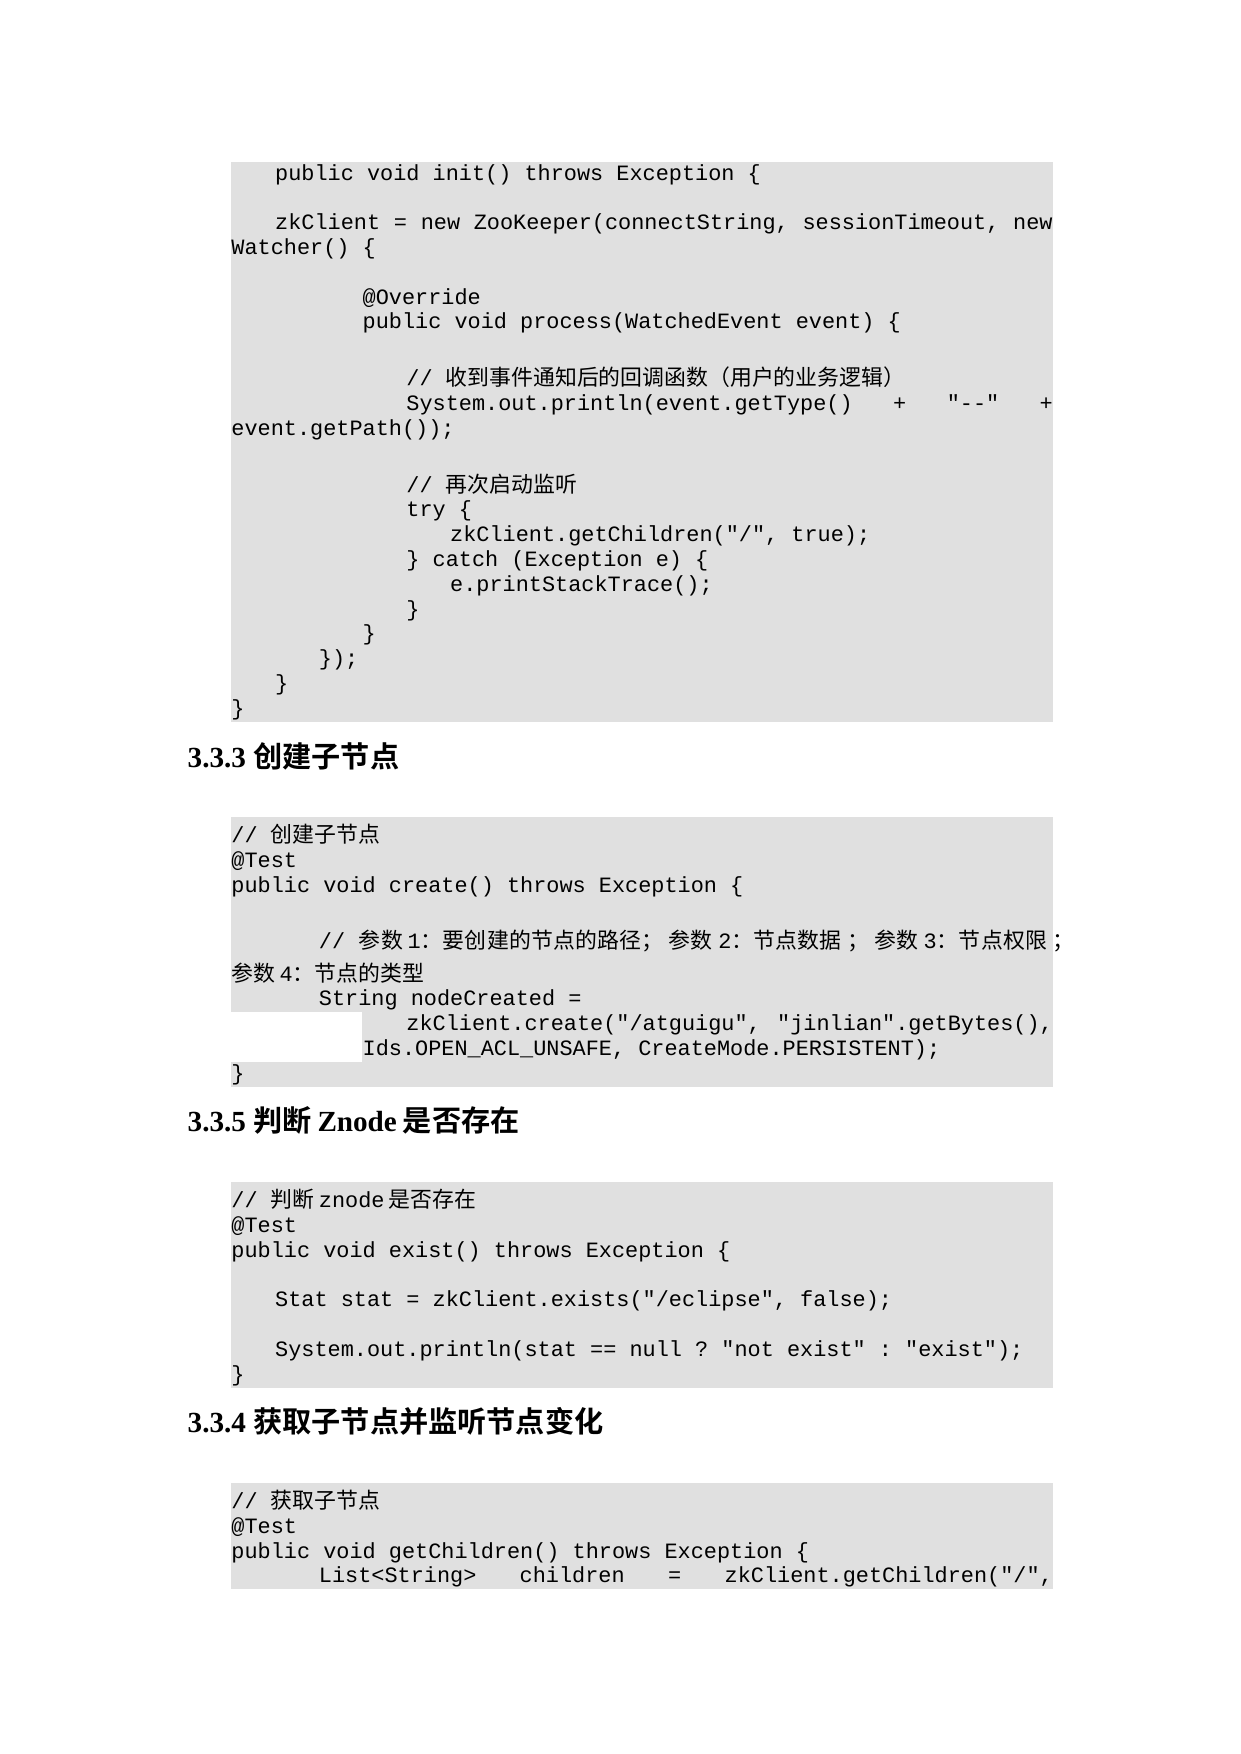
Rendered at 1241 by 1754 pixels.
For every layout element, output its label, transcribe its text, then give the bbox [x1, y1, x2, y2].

text @Test [231, 849, 1053, 874]
text public void init() throws Exception { [231, 162, 1053, 187]
text // 获取子节点 [231, 1483, 1053, 1515]
text System.out.println(stat == null ? "not exist" : "exist"); [231, 1338, 1053, 1363]
subtitle 3.3.4 获取子节点并监听节点变化 [187, 1388, 1053, 1453]
text e.printStackTrace(); [231, 573, 1053, 598]
text } [231, 1363, 1053, 1388]
text // 收到事件通知后的回调函数（用户的业务逻辑） [231, 360, 1053, 392]
text }); [231, 647, 1053, 672]
text public void exist() throws Exception { [231, 1239, 1053, 1264]
text @Test [231, 1214, 1053, 1239]
text // 参数1：要创建的节点的路径； 参数2：节点数据 ； 参数3：节点权限 ；参数4：节点的类型 [231, 923, 1053, 987]
text public void getChildren() throws Exception { [231, 1540, 1053, 1564]
text try { [231, 499, 1053, 523]
text } catch (Exception e) { [231, 548, 1053, 573]
subtitle 3.3.3 创建子节点 [187, 722, 1053, 787]
text zkClient.create("/atguigu", "jinlian".getBytes(), Ids.OPEN_ACL_UNSAFE, CreateMode.PERSISTENT); [362, 1012, 1053, 1062]
subtitle 3.3.5 判断Znode是否存在 [187, 1087, 1053, 1152]
text // 判断znode是否存在 [231, 1182, 1053, 1214]
text @Test [231, 1515, 1053, 1540]
text } [231, 672, 1053, 697]
text zkClient.getChildren("/", true); [231, 523, 1053, 548]
text } [231, 697, 1053, 722]
text } [231, 623, 1053, 647]
text // 创建子节点 [231, 817, 1053, 849]
text } [231, 1062, 1053, 1087]
text } [231, 598, 1053, 623]
text // 再次启动监听 [231, 467, 1053, 499]
text zkClient = new ZooKeeper(connectString, sessionTimeout, new Watcher() { [231, 212, 1053, 261]
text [231, 1564, 1053, 1589]
text Stat stat = zkClient.exists("/eclipse", false); [231, 1288, 1053, 1313]
text @Override [231, 286, 1053, 311]
text System.out.println(event.getType() + "--" + event.getPath()); [231, 392, 1053, 442]
text public void process(WatchedEvent event) { [231, 311, 1053, 336]
text String nodeCreated = [231, 987, 1053, 1012]
text public void create() throws Exception { [231, 874, 1053, 899]
